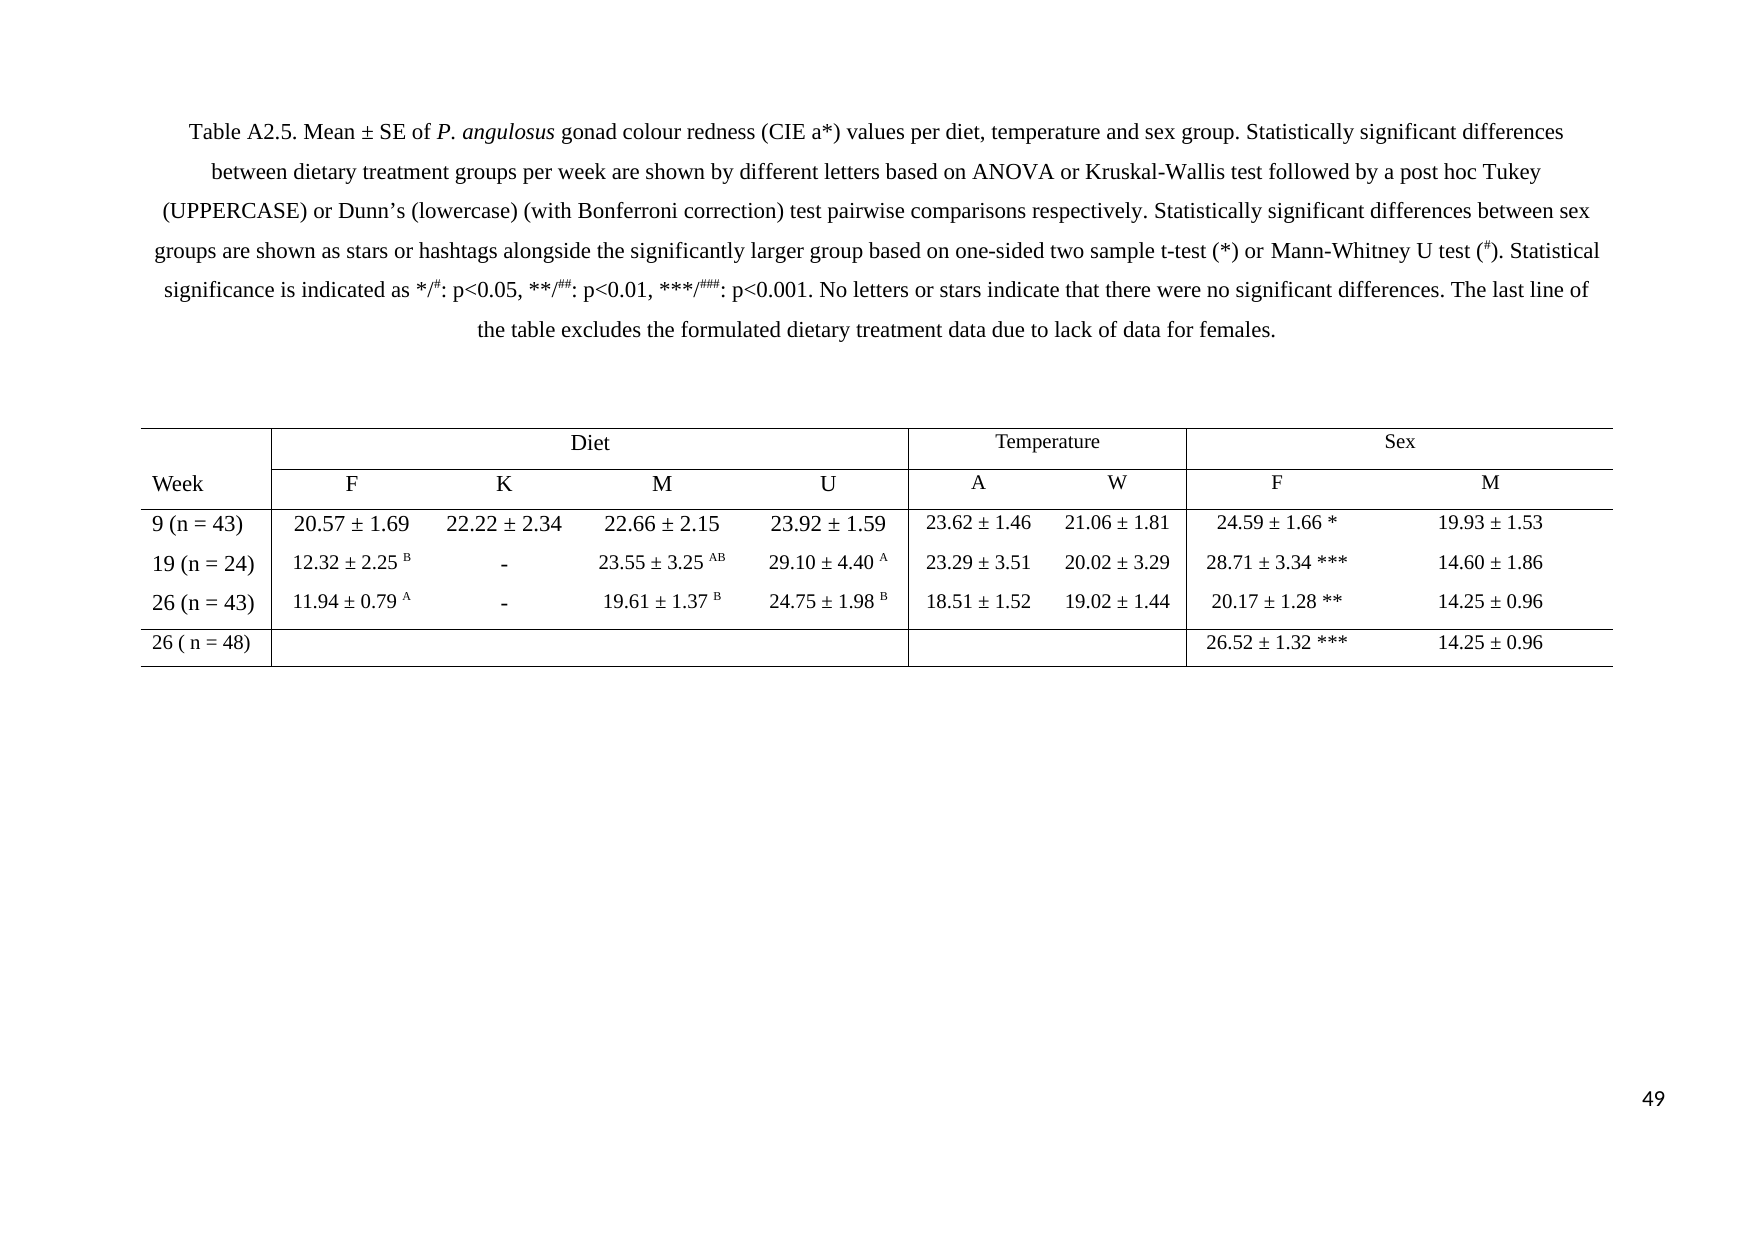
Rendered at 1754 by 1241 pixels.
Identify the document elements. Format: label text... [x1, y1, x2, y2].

table_cell 14.25 ± 0.96 [1367, 630, 1613, 666]
table_cell Week [141, 469, 271, 509]
table_header Sex [1187, 429, 1613, 469]
table_cell 26 (n = 43) [141, 589, 271, 629]
text Table A2.5. Mean ± SE of P. angulosus gonad colour redness (CIE a*) values per diet, temperature and sex group. Statistically significant differences between dietary treatment groups per week are shown by different letters based on ANOVA or Kruskal-Wallis test followed by a post hoc Tukey (UPPERCASE) or Dunn’s (lowercase) (with Bonferroni correction) test pairwise comparisons respectively. Statistically significant differences between sex groups are shown as stars or hashtags alongside the significantly larger group based on one-sided two sample t-test (*) or Mann-Whitney U test (#). Statistical significance is indicated as */#: p<0.05, **/##: p<0.01, ***/###: p<0.001. No letters or stars indicate that there were no significant differences. The last line of the table excludes the formulated dietary treatment data due to lack of data for females. [150, 118, 1604, 342]
table_cell - [432, 589, 576, 629]
table_cell 23.92 ± 1.59 [748, 510, 908, 550]
table_cell M [1367, 470, 1613, 509]
table_cell 19 (n = 24) [141, 550, 271, 589]
table_header Temperature [909, 429, 1186, 469]
table_cell F [1187, 470, 1367, 509]
table_cell W [1048, 470, 1186, 509]
table_cell 14.25 ± 0.96 [1367, 589, 1613, 629]
table_cell 9 (n = 43) [141, 510, 271, 550]
table_cell [576, 630, 748, 666]
table_cell 22.22 ± 2.34 [432, 510, 576, 550]
table_cell 19.93 ± 1.53 [1367, 510, 1613, 550]
table_cell F [272, 470, 432, 509]
table_header [141, 429, 271, 469]
table_cell 28.71 ± 3.34 *** [1187, 550, 1367, 589]
table_cell 23.55 ± 3.25 AB [576, 550, 748, 589]
table_cell 19.61 ± 1.37 B [576, 589, 748, 629]
table_cell 26.52 ± 1.32 *** [1187, 630, 1367, 666]
table_cell 19.02 ± 1.44 [1048, 589, 1186, 629]
table_cell U [748, 470, 908, 509]
table_cell 23.62 ± 1.46 [909, 510, 1048, 550]
table_cell 29.10 ± 4.40 A [748, 550, 908, 589]
table_cell 20.57 ± 1.69 [272, 510, 432, 550]
table_cell K [432, 470, 576, 509]
table_header Diet [272, 429, 908, 469]
table_cell 11.94 ± 0.79 A [272, 589, 432, 629]
table_cell 14.60 ± 1.86 [1367, 550, 1613, 589]
table_cell 26 ( n = 48) [141, 630, 271, 666]
table_cell M [576, 470, 748, 509]
table_cell 21.06 ± 1.81 [1048, 510, 1186, 550]
table_cell [748, 630, 908, 666]
table_cell 12.32 ± 2.25 B [272, 550, 432, 589]
table_cell [272, 630, 432, 666]
table_cell A [909, 470, 1048, 509]
table_cell 24.75 ± 1.98 B [748, 589, 908, 629]
table_cell - [432, 550, 576, 589]
table_cell 20.17 ± 1.28 ** [1187, 589, 1367, 629]
table_cell 22.66 ± 2.15 [576, 510, 748, 550]
table_cell [1048, 630, 1186, 666]
table_cell 20.02 ± 3.29 [1048, 550, 1186, 589]
table_cell [909, 630, 1048, 666]
table_cell 24.59 ± 1.66 * [1187, 510, 1367, 550]
table_cell [432, 630, 576, 666]
table_cell 23.29 ± 3.51 [909, 550, 1048, 589]
table_cell 18.51 ± 1.52 [909, 589, 1048, 629]
